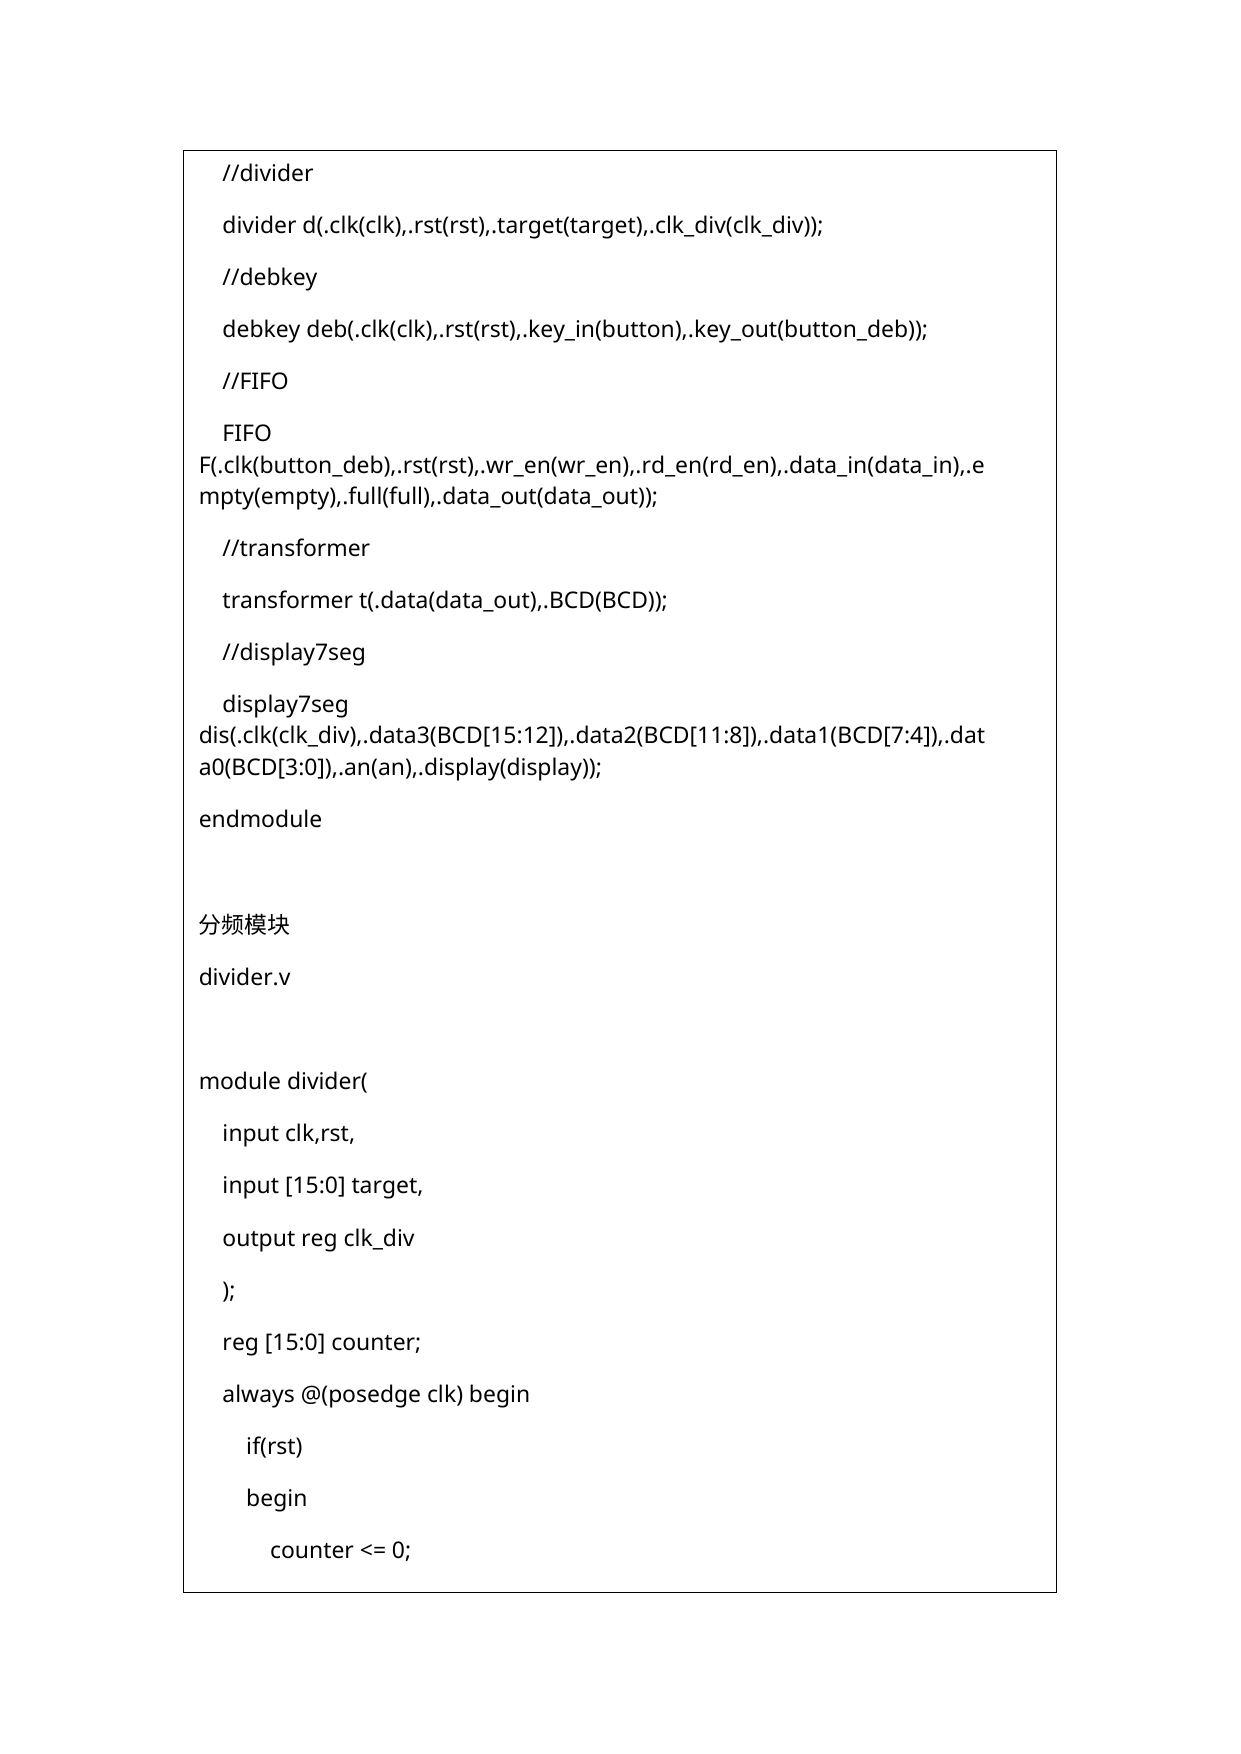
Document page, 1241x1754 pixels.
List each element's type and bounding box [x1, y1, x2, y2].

table_cell [184, 151, 1056, 1592]
